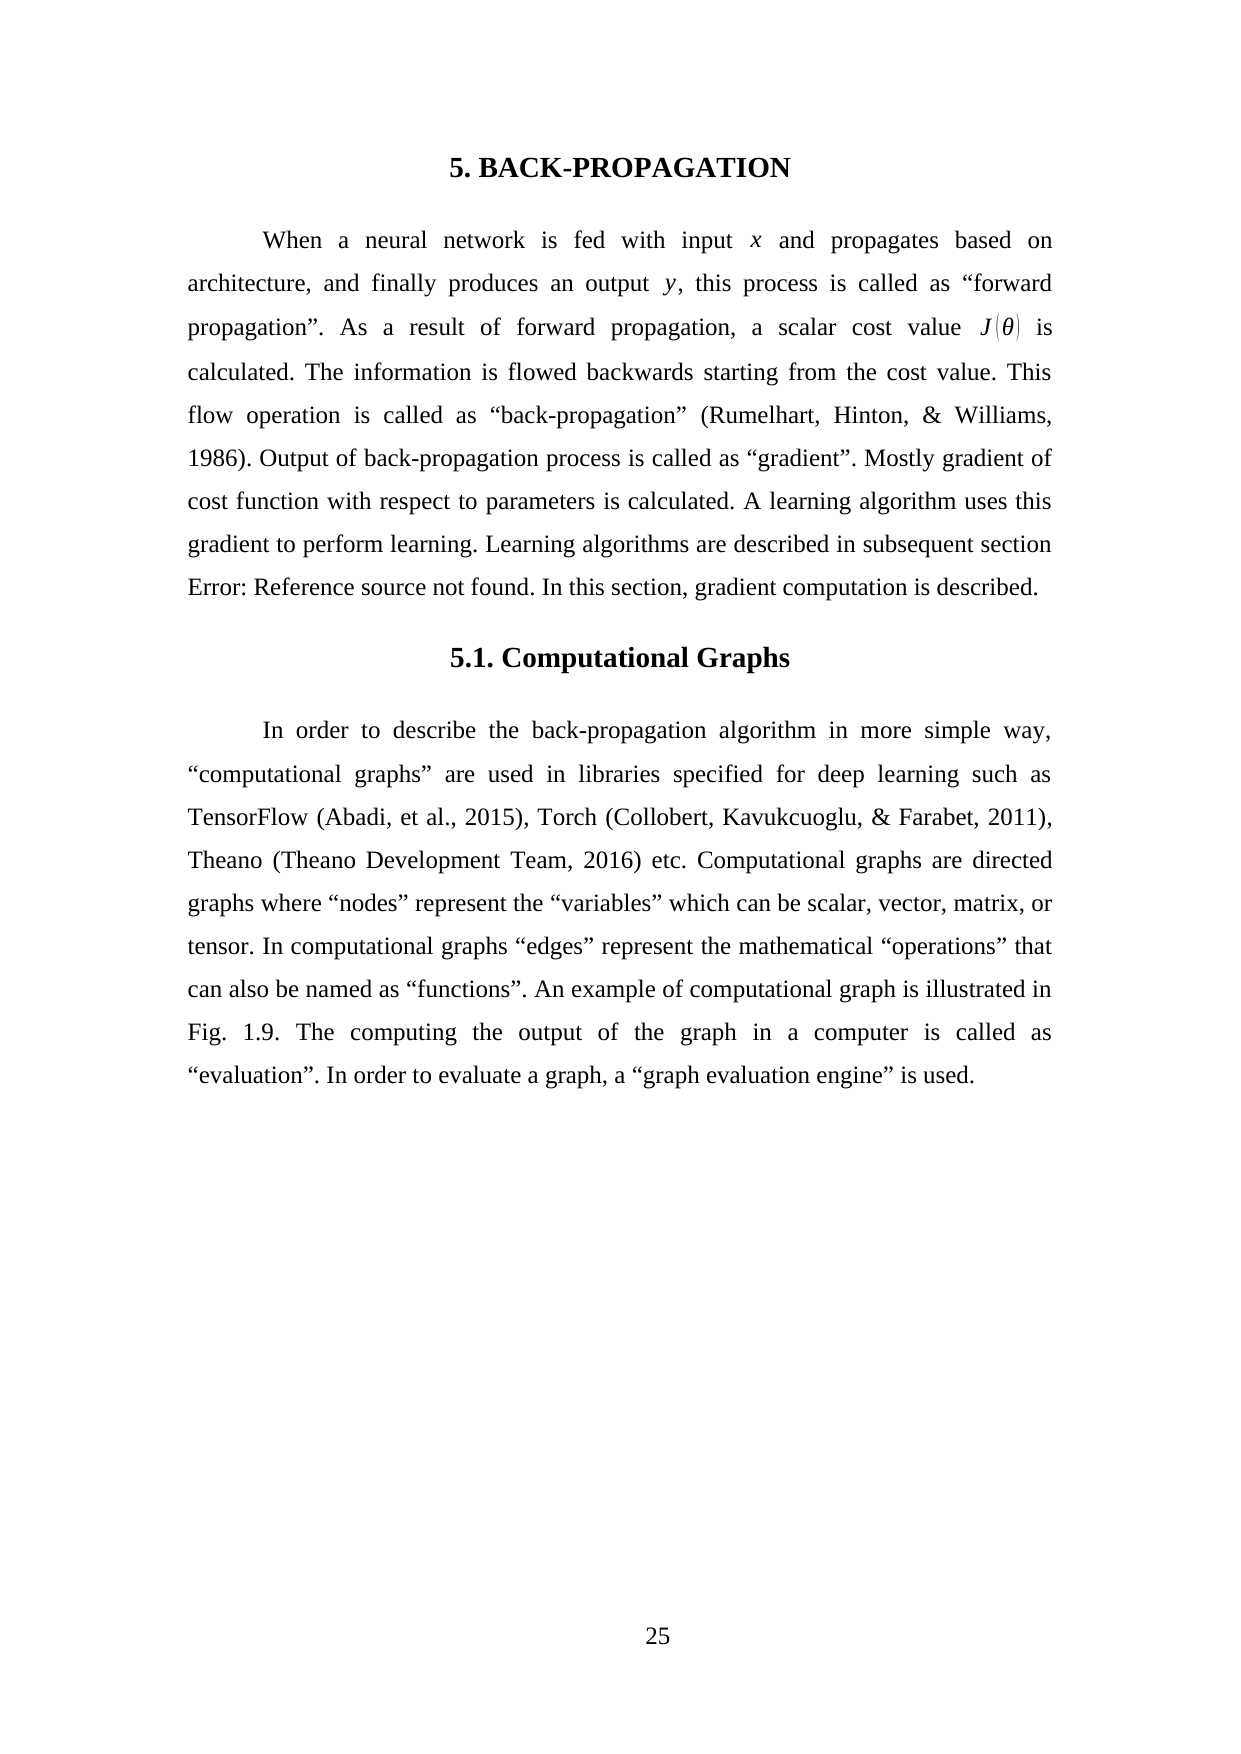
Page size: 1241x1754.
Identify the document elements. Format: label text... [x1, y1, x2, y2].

text In order to describe the back-propagation algorithm in more simple way, “computational graphs” are used in libraries specified for deep learning such as TensorFlow , Torch , Theano etc. Computational graphs are directed graphs where “nodes” represent the “variables” which can be scalar, vector, matrix, or tensor. In computational graphs “edges” represent the mathematical “operations” that can also be named as “functions”. An example of computational graph is illustrated in Fig. 1.2. The computing the output of the graph in a computer is called as “evaluation”. In order to evaluate a graph, a “graph evaluation engine” is used. [187, 716, 1053, 1089]
subtitle Computational Graphs [187, 640, 1053, 674]
text When a neural network is fed with input and propagates based on architecture, and finally produces an output , this process is called as “forward propagation”. As a result of forward propagation, a scalar cost value is calculated. The information is flowed backwards starting from the cost value. This flow operation is called as “back-propagation” . Output of back-propagation process is called as “gradient”. Mostly gradient of cost function with respect to parameters is calculated. A learning algorithm uses this gradient to perform learning. Learning algorithms are described in subsequent section 4.3. In this section, gradient computation is described. [187, 225, 1053, 601]
subtitle BACK-PROPAGATION [187, 150, 1053, 183]
